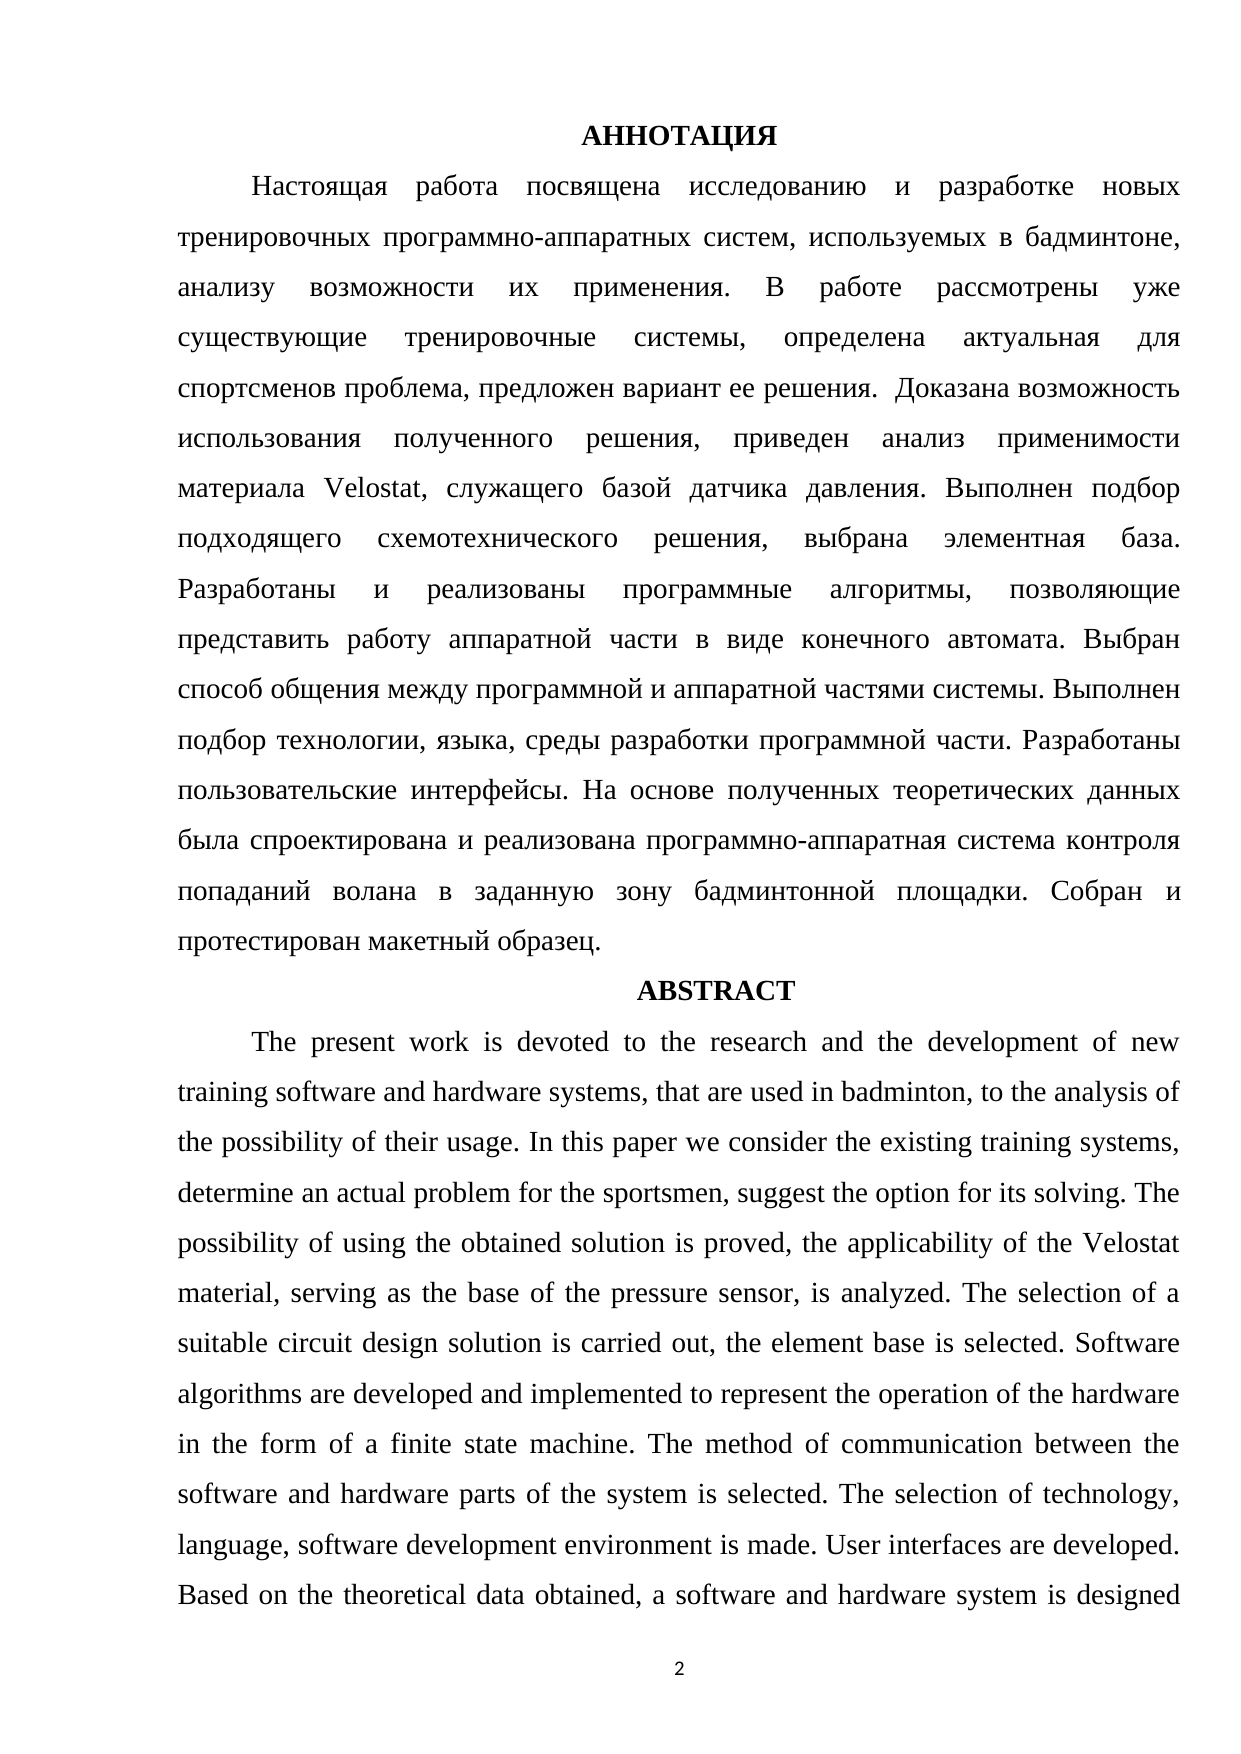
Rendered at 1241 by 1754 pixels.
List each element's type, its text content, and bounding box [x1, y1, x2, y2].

text Настоящая работа посвящена исследованию и разработке новых тренировочных программно-аппаратных систем, используемых в бадминтоне, анализу возможности их применения. В работе рассмотрены уже существующие тренировочные системы, определена актуальная для спортсменов проблема, предложен вариант ее решения. Доказана возможность использования полученного решения, приведен анализ применимости материала Velostat, служащего базой датчика давления. Выполнен подбор подходящего схемотехнического решения, выбрана элементная база. Разработаны и реализованы программные алгоритмы, позволяющие представить работу аппаратной части в виде конечного автомата. Выбран способ общения между программной и аппаратной частями системы. Выполнен подбор технологии, языка, среды разработки программной части. Разработаны пользовательские интерфейсы. На основе полученных теоретических данных была спроектирована и реализована программно-аппаратная система контроля попаданий волана в заданную зону бадминтонной площадки. Собран и протестирован макетный образец. [177, 168, 1181, 957]
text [177, 1024, 1181, 1611]
text АННОТАЦИЯ [177, 118, 1181, 152]
text ABSTRACT [177, 973, 1181, 1007]
